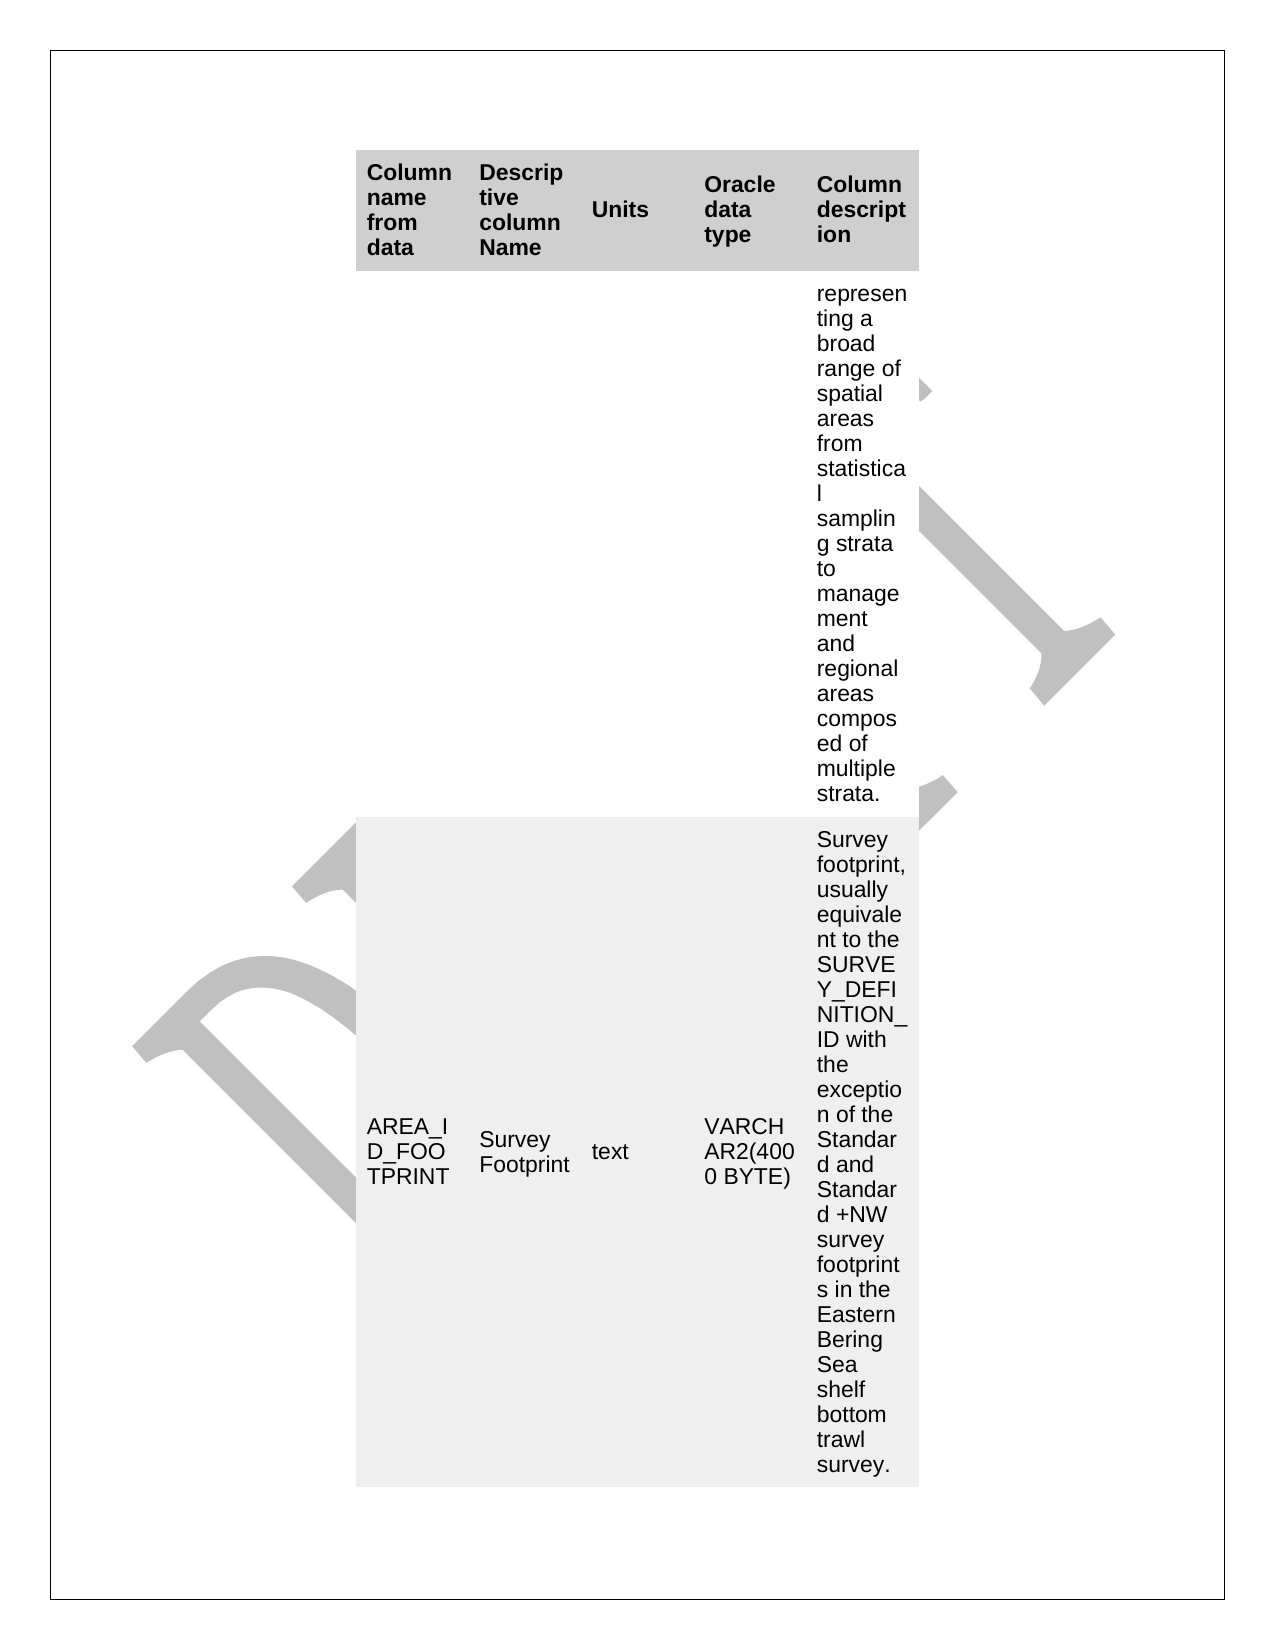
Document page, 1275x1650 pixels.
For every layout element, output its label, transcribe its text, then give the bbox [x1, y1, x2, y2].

table_header Descriptive column Name [469, 150, 581, 271]
table_header Units [581, 150, 694, 271]
table_header Column description [806, 150, 919, 271]
table_header Column name from data [356, 150, 469, 271]
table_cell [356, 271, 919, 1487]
table_header Oracle data type [694, 150, 806, 271]
